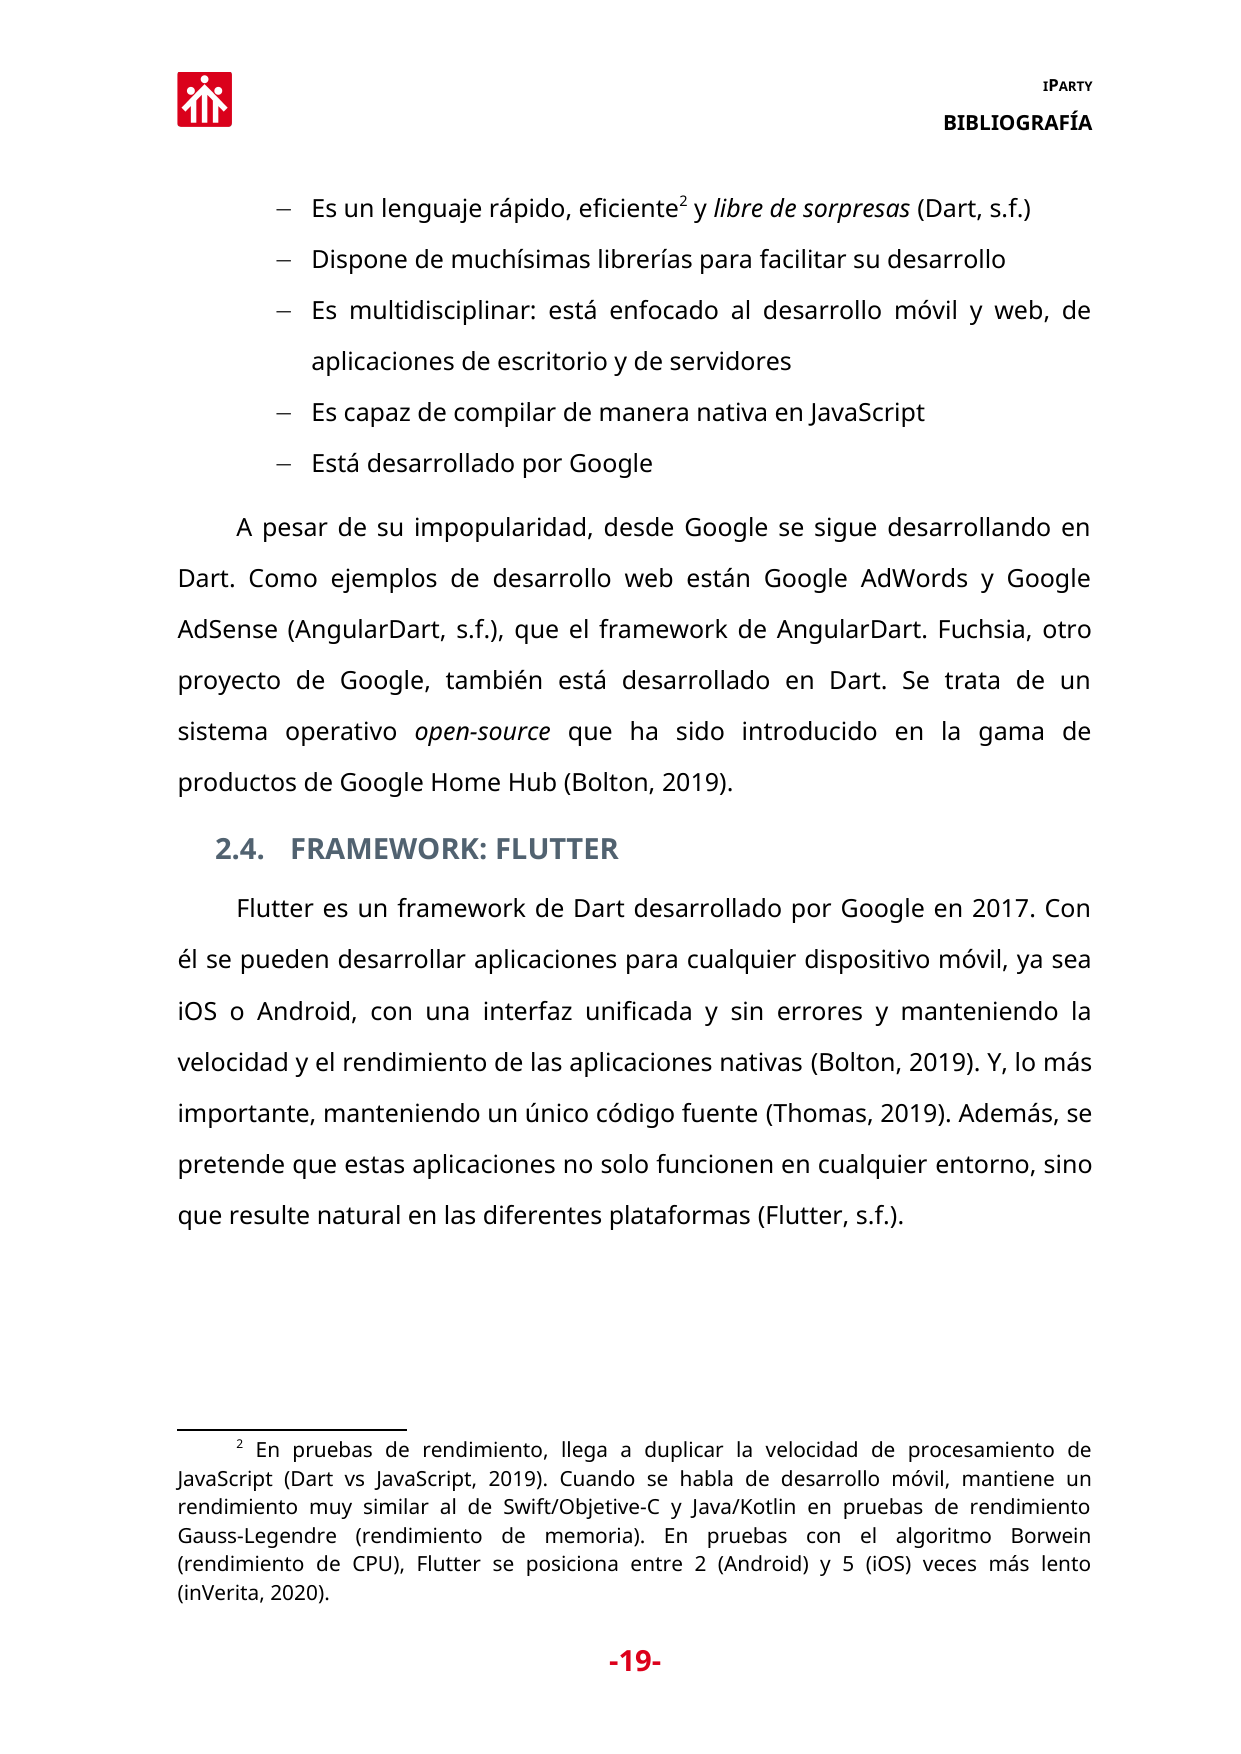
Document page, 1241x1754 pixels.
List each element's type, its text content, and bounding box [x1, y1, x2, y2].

text Flutter es un framework de Dart desarrollado por Google en 2017. Con él se pueden desarrollar aplicaciones para cualquier dispositivo móvil, ya sea iOS o Android, con una interfaz unificada y sin errores y manteniendo la velocidad y el rendimiento de las aplicaciones nativas . Y, lo más importante, manteniendo un único código fuente . Además, se pretende que estas aplicaciones no solo funcionen en cualquier entorno, sino que resulte natural en las diferentes plataformas . [177, 891, 1092, 1231]
list Es capaz de compilar de manera nativa en JavaScript [274, 395, 1092, 429]
picture [177, 72, 232, 127]
list Es multidisciplinar: está enfocado al desarrollo móvil y web, de aplicaciones de escritorio y de servidores [274, 293, 1092, 378]
text A pesar de su impopularidad, desde Google se sigue desarrollando en Dart. Como ejemplos de desarrollo web están Google AdWords y Google AdSense, que el framework de AngularDart. Fuchsia, otro proyecto de Google, también está desarrollado en Dart. Se trata de un sistema operativo open-source que ha sido introducido en la gama de productos de Google Home Hub . [177, 510, 1092, 799]
subtitle Framework: Flutter [215, 828, 1092, 868]
list Dispone de muchísimas librerías para facilitar su desarrollo [274, 242, 1092, 276]
list Está desarrollado por Google [274, 446, 1092, 480]
list Es un lenguaje rápido, eficiente y libre de sorpresas [274, 191, 1092, 225]
